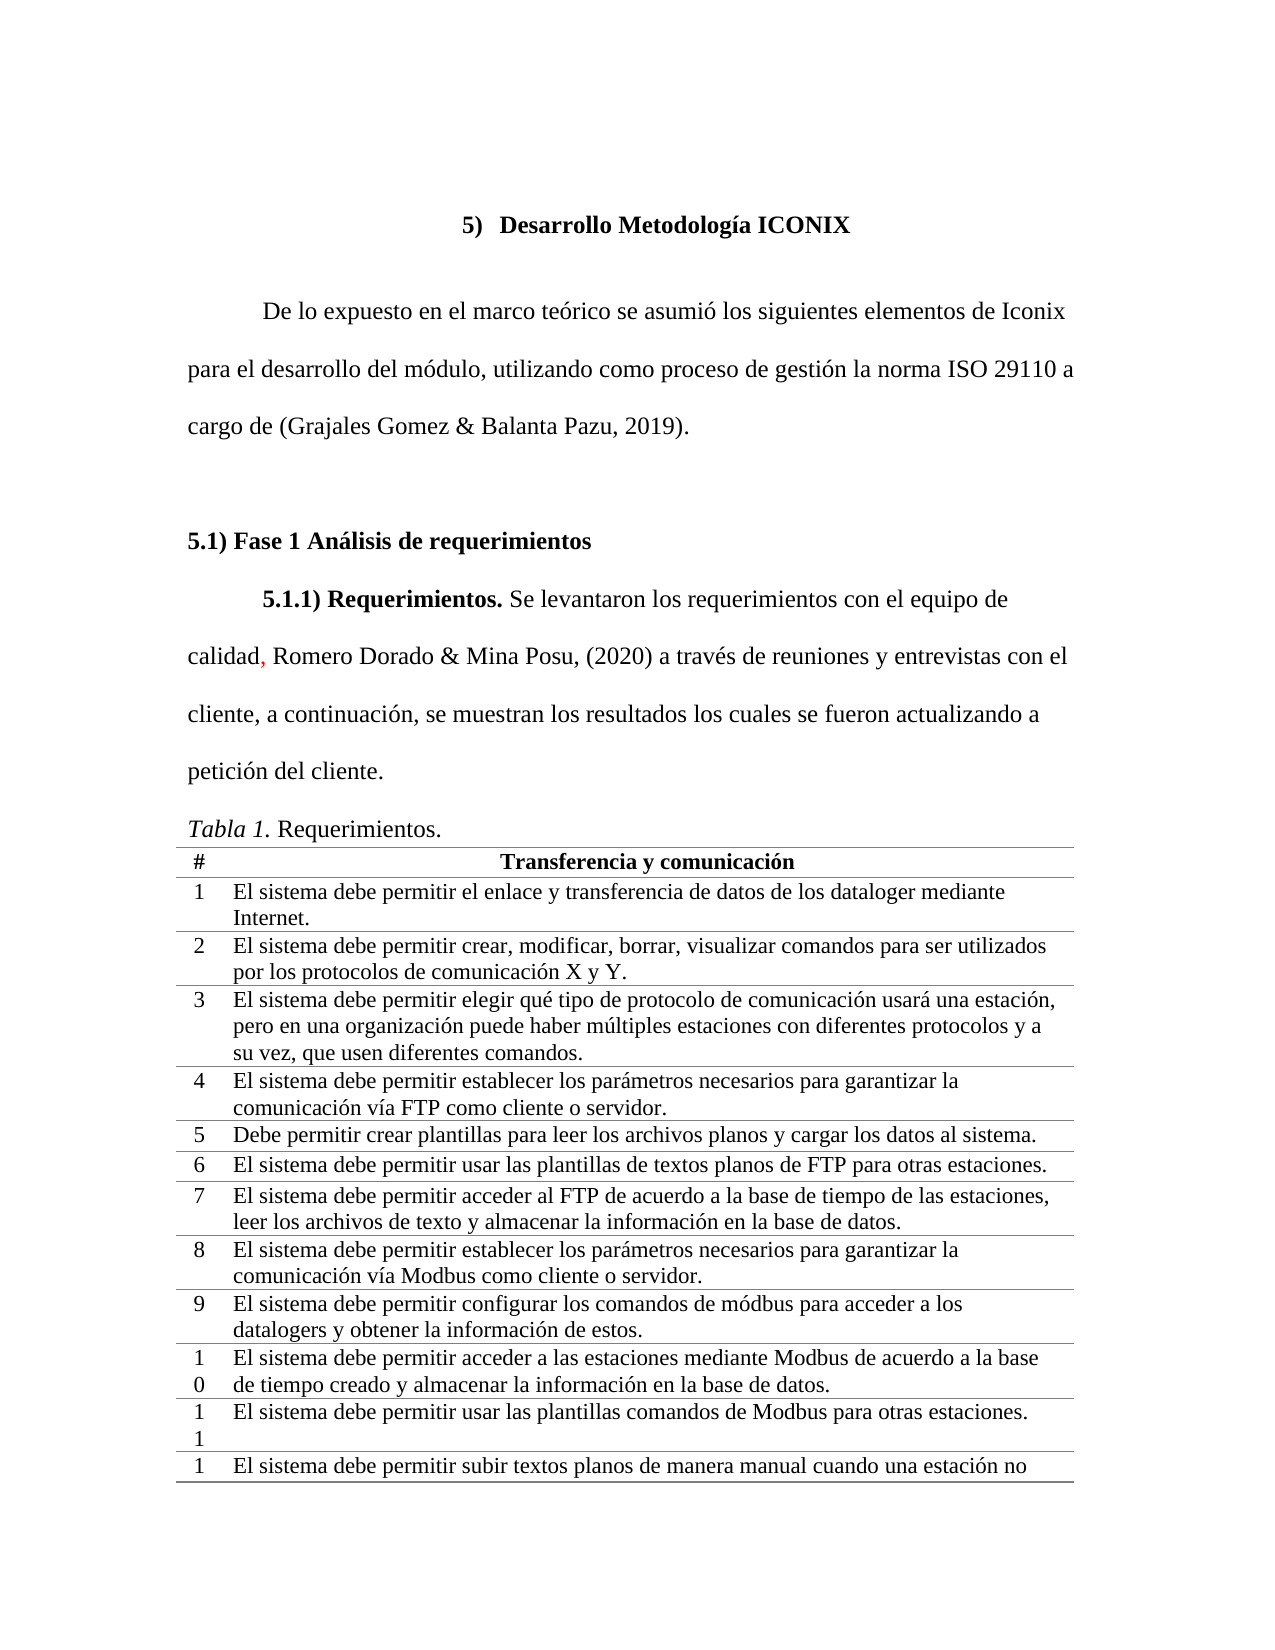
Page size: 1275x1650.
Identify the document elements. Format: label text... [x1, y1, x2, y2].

text Tabla 1. Requerimientos. [187, 814, 1087, 842]
table_cell 11 [176, 1399, 222, 1451]
table_cell Debe permitir crear plantillas para leer los archivos planos y cargar los datos al sistema. [222, 1121, 1073, 1151]
table_cell El sistema debe permitir establecer los parámetros necesarios para garantizar la comunicación vía Modbus como cliente o servidor. [222, 1236, 1073, 1289]
subtitle 5.1.1) Requerimientos. Se levantaron los requerimientos con el equipo de calidad, Romero Dorado & Mina Posu, (2020) a través de reuniones y entrevistas con el cliente, a continuación, se muestran los resultados los cuales se fueron actualizando a petición del cliente. [187, 584, 1087, 785]
list De lo expuesto en el marco teórico se asumió los siguientes elementos de Iconix para el desarrollo del módulo, utilizando como proceso de gestión la norma ISO 29110 a cargo de . [187, 296, 1087, 440]
table_cell 4 [176, 1067, 222, 1120]
table_cell El sistema debe permitir crear, modificar, borrar, visualizar comandos para ser utilizados por los protocolos de comunicación X y Y. [222, 932, 1073, 985]
table_cell El sistema debe permitir acceder a las estaciones mediante Modbus de acuerdo a la base de tiempo creado y almacenar la información en la base de datos. [222, 1344, 1073, 1397]
table_cell El sistema debe permitir acceder al FTP de acuerdo a la base de tiempo de las estaciones, leer los archivos de texto y almacenar la información en la base de datos. [222, 1182, 1073, 1235]
table_cell 12 [176, 1452, 222, 1481]
table_cell 5 [176, 1121, 222, 1151]
table_cell 1 [176, 878, 222, 931]
table_cell 6 [176, 1152, 222, 1181]
table_cell El sistema debe permitir usar las plantillas de textos planos de FTP para otras estaciones. [222, 1152, 1073, 1181]
subtitle Desarrollo Metodología ICONIX [225, 210, 1087, 239]
table_cell El sistema debe permitir establecer los parámetros necesarios para garantizar la comunicación vía FTP como cliente o servidor. [222, 1067, 1073, 1120]
table_cell 3 [176, 986, 222, 1066]
table_cell El sistema debe permitir elegir qué tipo de protocolo de comunicación usará una estación, pero en una organización puede haber múltiples estaciones con diferentes protocolos y a su vez, que usen diferentes comandos. [222, 986, 1073, 1066]
subtitle 5.1) Fase 1 Análisis de requerimientos [187, 526, 1087, 555]
table_cell 10 [176, 1344, 222, 1397]
table_cell El sistema debe permitir usar las plantillas comandos de Modbus para otras estaciones. [222, 1399, 1073, 1451]
table_cell El sistema debe permitir el enlace y transferencia de datos de los dataloger mediante Internet. [222, 878, 1073, 931]
table_header # [176, 848, 222, 877]
table_cell 7 [176, 1182, 222, 1235]
table_cell El sistema debe permitir configurar los comandos de módbus para acceder a los datalogers y obtener la información de estos. [222, 1290, 1073, 1343]
table_cell 8 [176, 1236, 222, 1289]
table_header Transferencia y comunicación [222, 848, 1073, 877]
table_cell 2 [176, 932, 222, 985]
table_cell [222, 1452, 1073, 1481]
table_cell 9 [176, 1290, 222, 1343]
